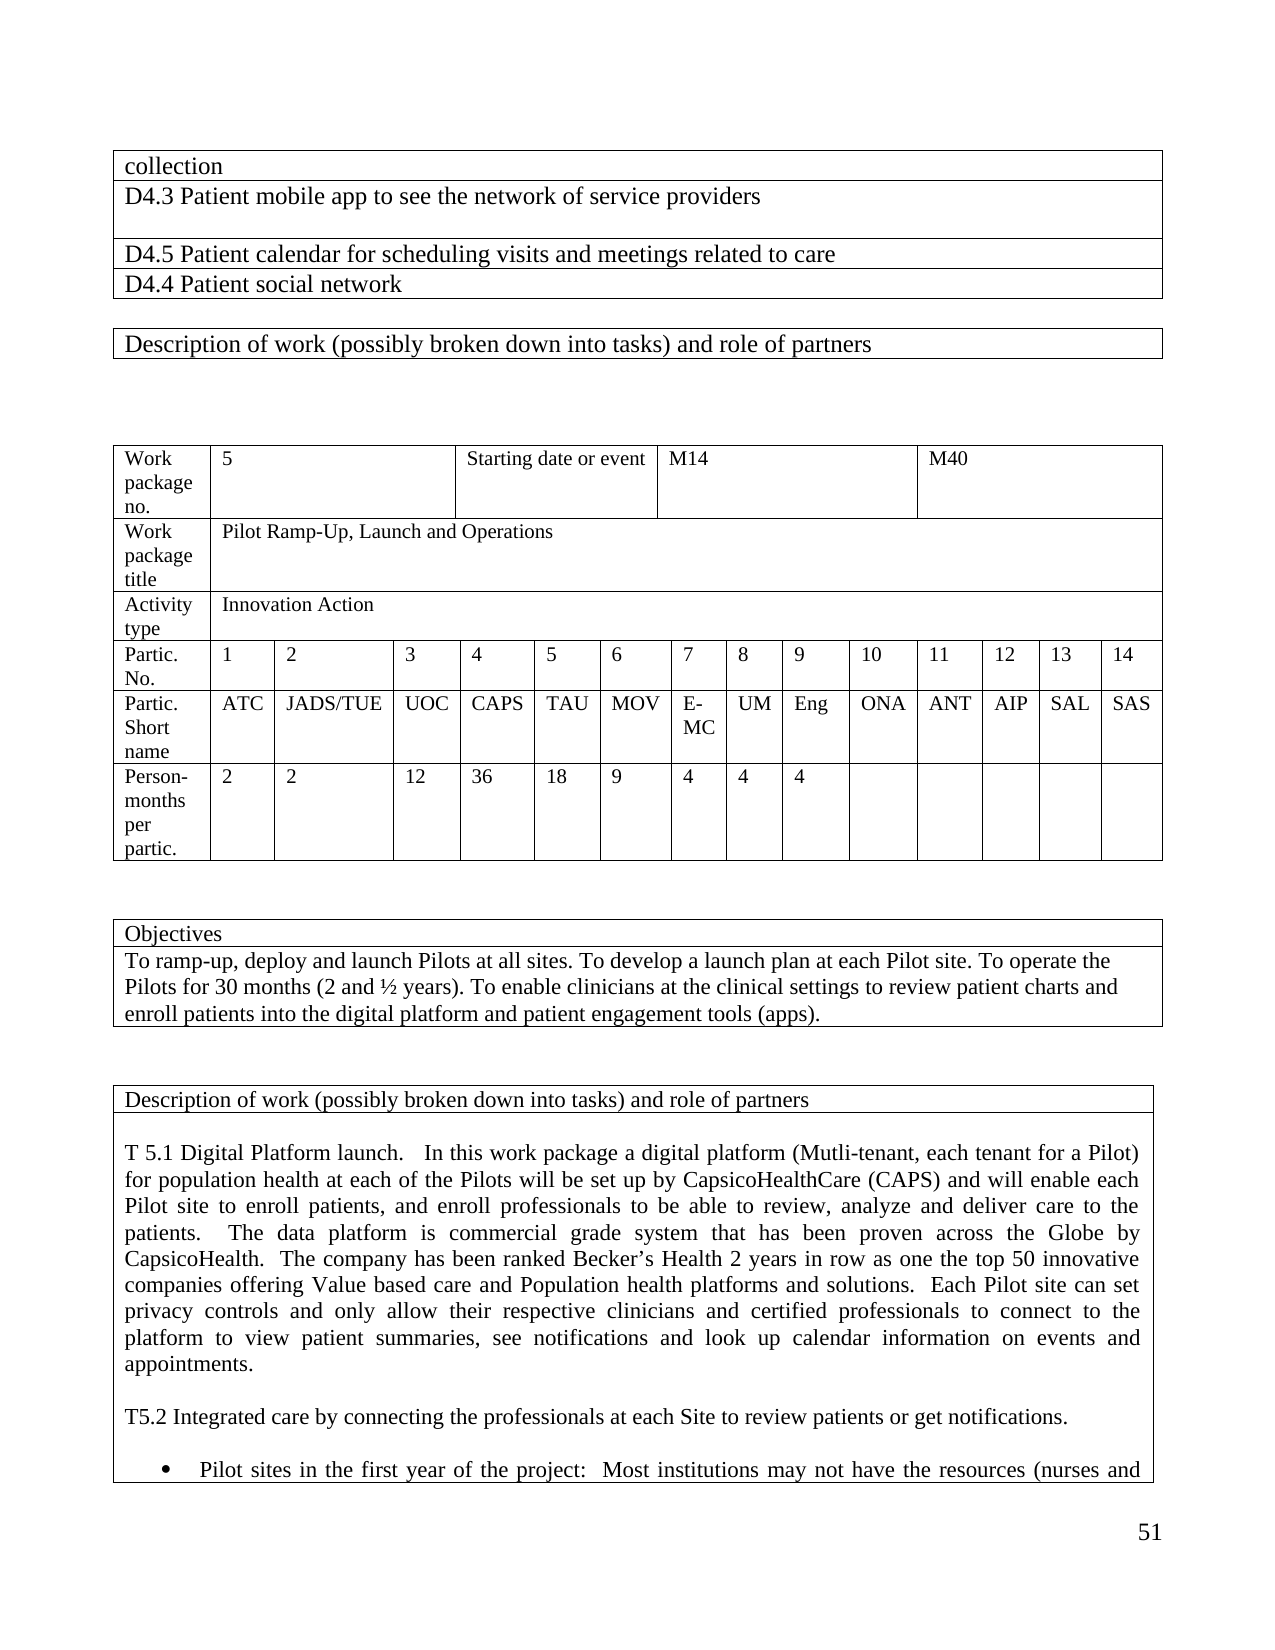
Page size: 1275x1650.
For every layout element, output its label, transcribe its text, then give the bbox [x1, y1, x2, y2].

table_cell 5 [535, 641, 600, 689]
table_cell CAPS [461, 691, 534, 763]
table_cell 36 [461, 764, 534, 860]
table_header M14 [658, 446, 917, 518]
table_header Description of work (possibly broken down into tasks) and role of partners [114, 329, 1162, 357]
table_cell [1102, 764, 1162, 860]
table_cell UOC [394, 691, 460, 763]
table_cell ONA [850, 691, 917, 763]
table_cell D4.4 Patient social network [114, 269, 1162, 298]
table_cell Pilot Ramp-Up, Launch and Operations [211, 519, 1162, 591]
table_cell [983, 764, 1039, 860]
table_cell SAL [1040, 691, 1101, 763]
table_header Starting date or event [456, 446, 657, 518]
table_header Work package no. [114, 446, 210, 518]
table_cell Partic. Short name [114, 691, 210, 763]
table_cell Eng [783, 691, 849, 763]
table_cell 10 [850, 641, 917, 689]
table_cell SAS [1102, 691, 1162, 763]
table_cell 12 [983, 641, 1039, 689]
table_cell JADS/TUE [275, 691, 393, 763]
table_cell [850, 764, 917, 860]
table_cell 2 [211, 764, 274, 860]
table_cell 4 [783, 764, 849, 860]
table_cell 14 [1102, 641, 1162, 689]
table_cell 4 [672, 764, 726, 860]
table_cell [918, 764, 982, 860]
table_cell 4 [461, 641, 534, 689]
table_cell 9 [783, 641, 849, 689]
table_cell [114, 1113, 1153, 1482]
table_cell 13 [1040, 641, 1101, 689]
table_cell Person-months per partic. [114, 764, 210, 860]
table_cell 2 [275, 764, 393, 860]
table_cell E-MC [672, 691, 726, 763]
table_cell UM [727, 691, 782, 763]
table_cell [114, 151, 1162, 180]
table_cell Activity type [114, 592, 210, 640]
table_cell 4 [727, 764, 782, 860]
table_cell 7 [672, 641, 726, 689]
table_cell 18 [535, 764, 600, 860]
table_cell ATC [211, 691, 274, 763]
table_cell 3 [394, 641, 460, 689]
table_header 5 [211, 446, 455, 518]
table_cell 11 [918, 641, 982, 689]
table_cell Work package title [114, 519, 210, 591]
table_cell MOV [601, 691, 671, 763]
table_cell TAU [535, 691, 600, 763]
table_cell D4.3 Patient mobile app to see the network of service providers [114, 181, 1162, 238]
table_cell 12 [394, 764, 460, 860]
table_cell Partic. No. [114, 641, 210, 689]
table_cell 8 [727, 641, 782, 689]
table_cell To ramp-up, deploy and launch Pilots at all sites. To develop a launch plan at each Pilot site. To operate the Pilots for 30 months (2 and ½ years). To enable clinicians at the clinical settings to review patient charts and enroll patients into the digital platform and patient engagement tools (apps). [114, 947, 1162, 1026]
table_cell Innovation Action [211, 592, 1162, 640]
table_cell 1 [211, 641, 274, 689]
table_cell 2 [275, 641, 393, 689]
table_header M40 [918, 446, 1162, 518]
table_header Objectives [114, 920, 1162, 946]
table_cell [1040, 764, 1101, 860]
table_cell D4.5 Patient calendar for scheduling visits and meetings related to care [114, 239, 1162, 268]
table_cell AIP [983, 691, 1039, 763]
table_cell ANT [918, 691, 982, 763]
table_header Description of work (possibly broken down into tasks) and role of partners [114, 1086, 1153, 1112]
table_cell 6 [601, 641, 671, 689]
table_cell 9 [601, 764, 671, 860]
